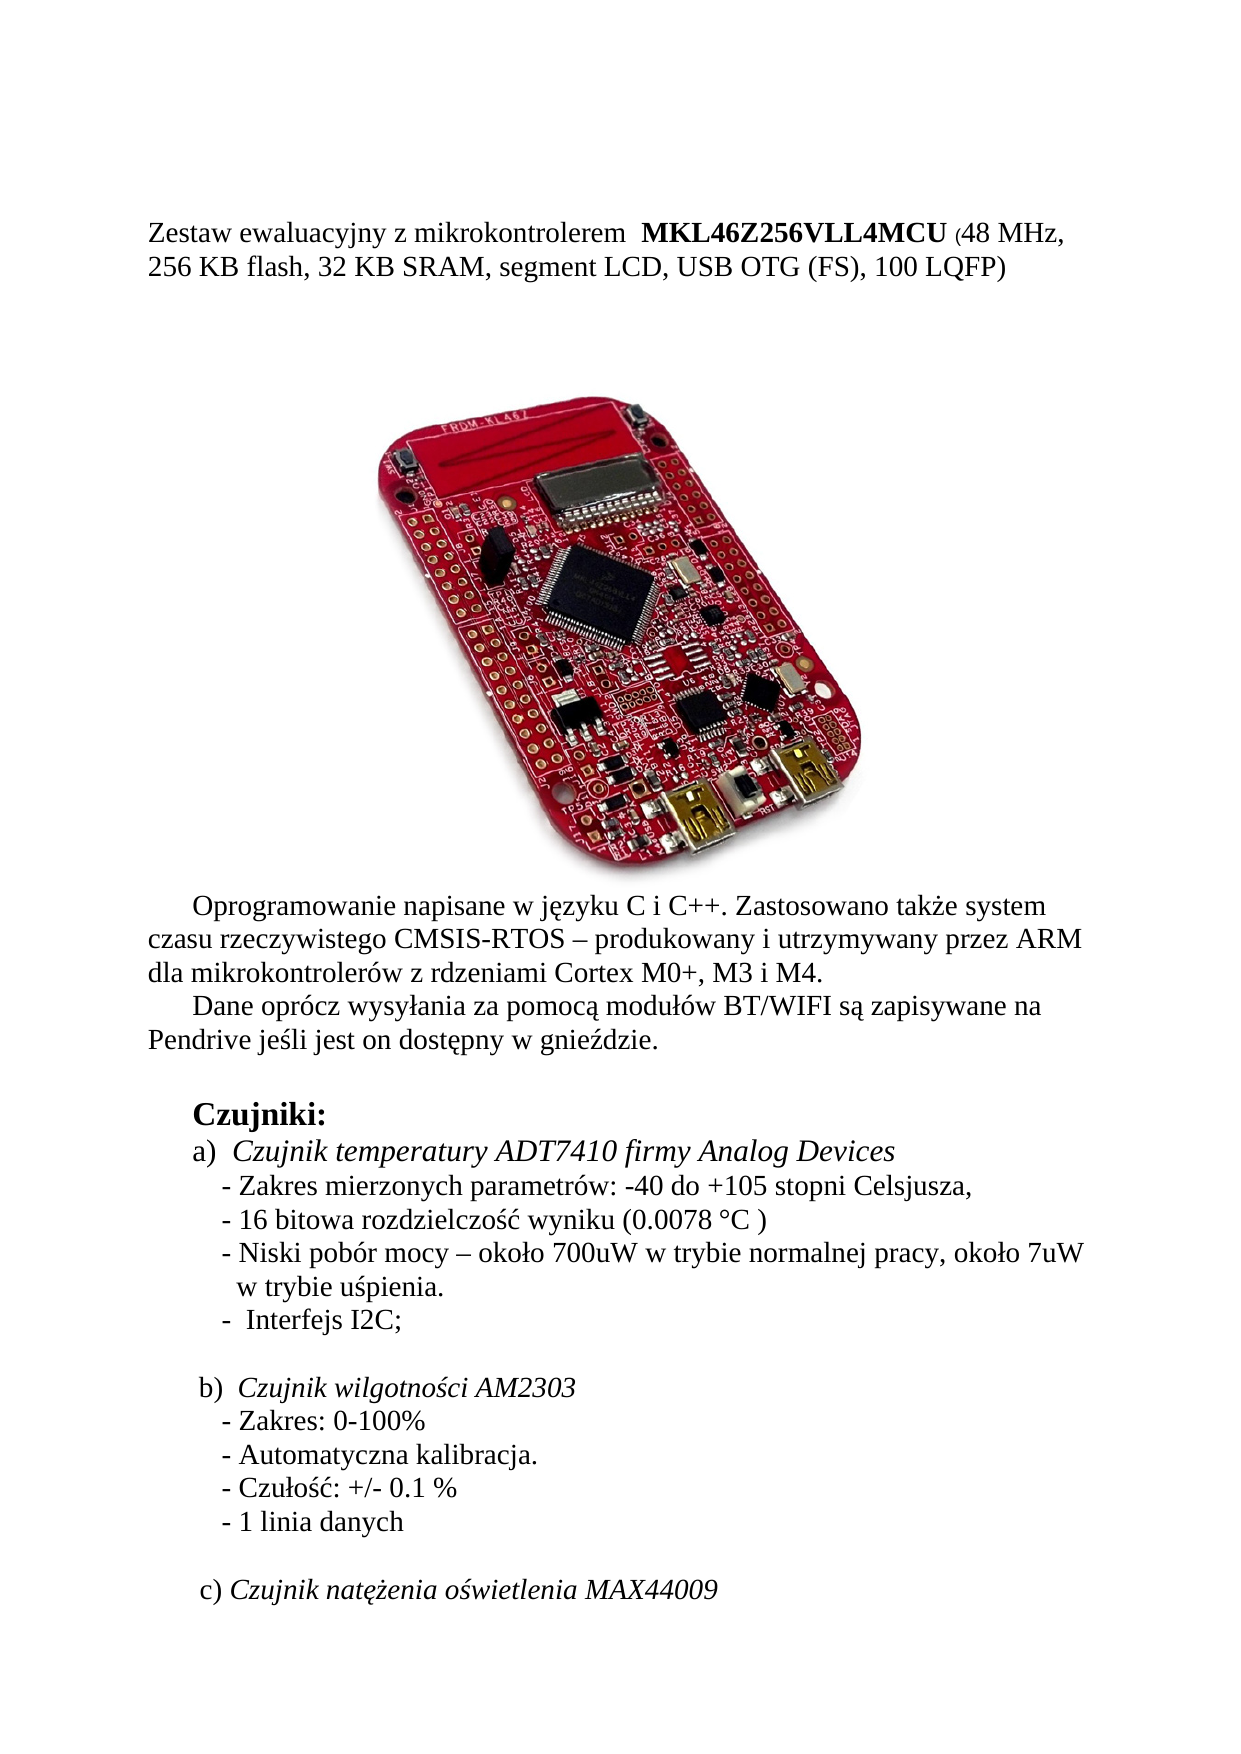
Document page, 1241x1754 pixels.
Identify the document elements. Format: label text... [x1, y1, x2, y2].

text - Czułość: +/- 0.1 % [148, 1471, 1093, 1504]
text - Automatyczna kalibracja. [148, 1437, 1093, 1471]
text - 16 bitowa rozdzielczość wyniku (0.0078 °C ) [148, 1202, 1093, 1235]
text Oprogramowanie napisane w języku C i C++. Zastosowano także system czasu rzeczywistego CMSIS-RTOS – produkowany i utrzymywany przez ARM dla mikrokontrolerów z rdzeniami Cortex M0+, M3 i M4. [148, 888, 1093, 988]
text Zestaw ewaluacyjny z mikrokontrolerem MKL46Z256VLL4MCU (48 MHz, 256 KB flash, 32 KB SRAM, segment LCD, USB OTG (FS), 100 LQFP) [148, 215, 1093, 282]
text - Interfejs I2C; [162, 1302, 1093, 1336]
text Dane oprócz wysyłania za pomocą modułów BT/WIFI są zapisywane na Pendrive jeśli jest on dostępny w gnieździe. [148, 988, 1093, 1056]
text c) Czujnik natężenia oświetlenia MAX44009 [148, 1572, 1093, 1605]
text b) Czujnik wilgotności AM2303 [148, 1370, 1093, 1403]
text - 1 linia danych [148, 1504, 1093, 1538]
text - Zakres: 0-100% [148, 1403, 1093, 1437]
text - Niski pobór mocy – około 700uW w trybie normalnej pracy, około 7uW w trybie uśpienia. [162, 1235, 1093, 1302]
text a) Czujnik temperatury ADT7410 firmy Analog Devices [148, 1132, 1093, 1168]
picture [367, 383, 873, 888]
text Czujniki: [148, 1094, 1093, 1132]
text - Zakres mierzonych parametrów: -40 do +105 stopni Celsjusza, [148, 1168, 1093, 1202]
